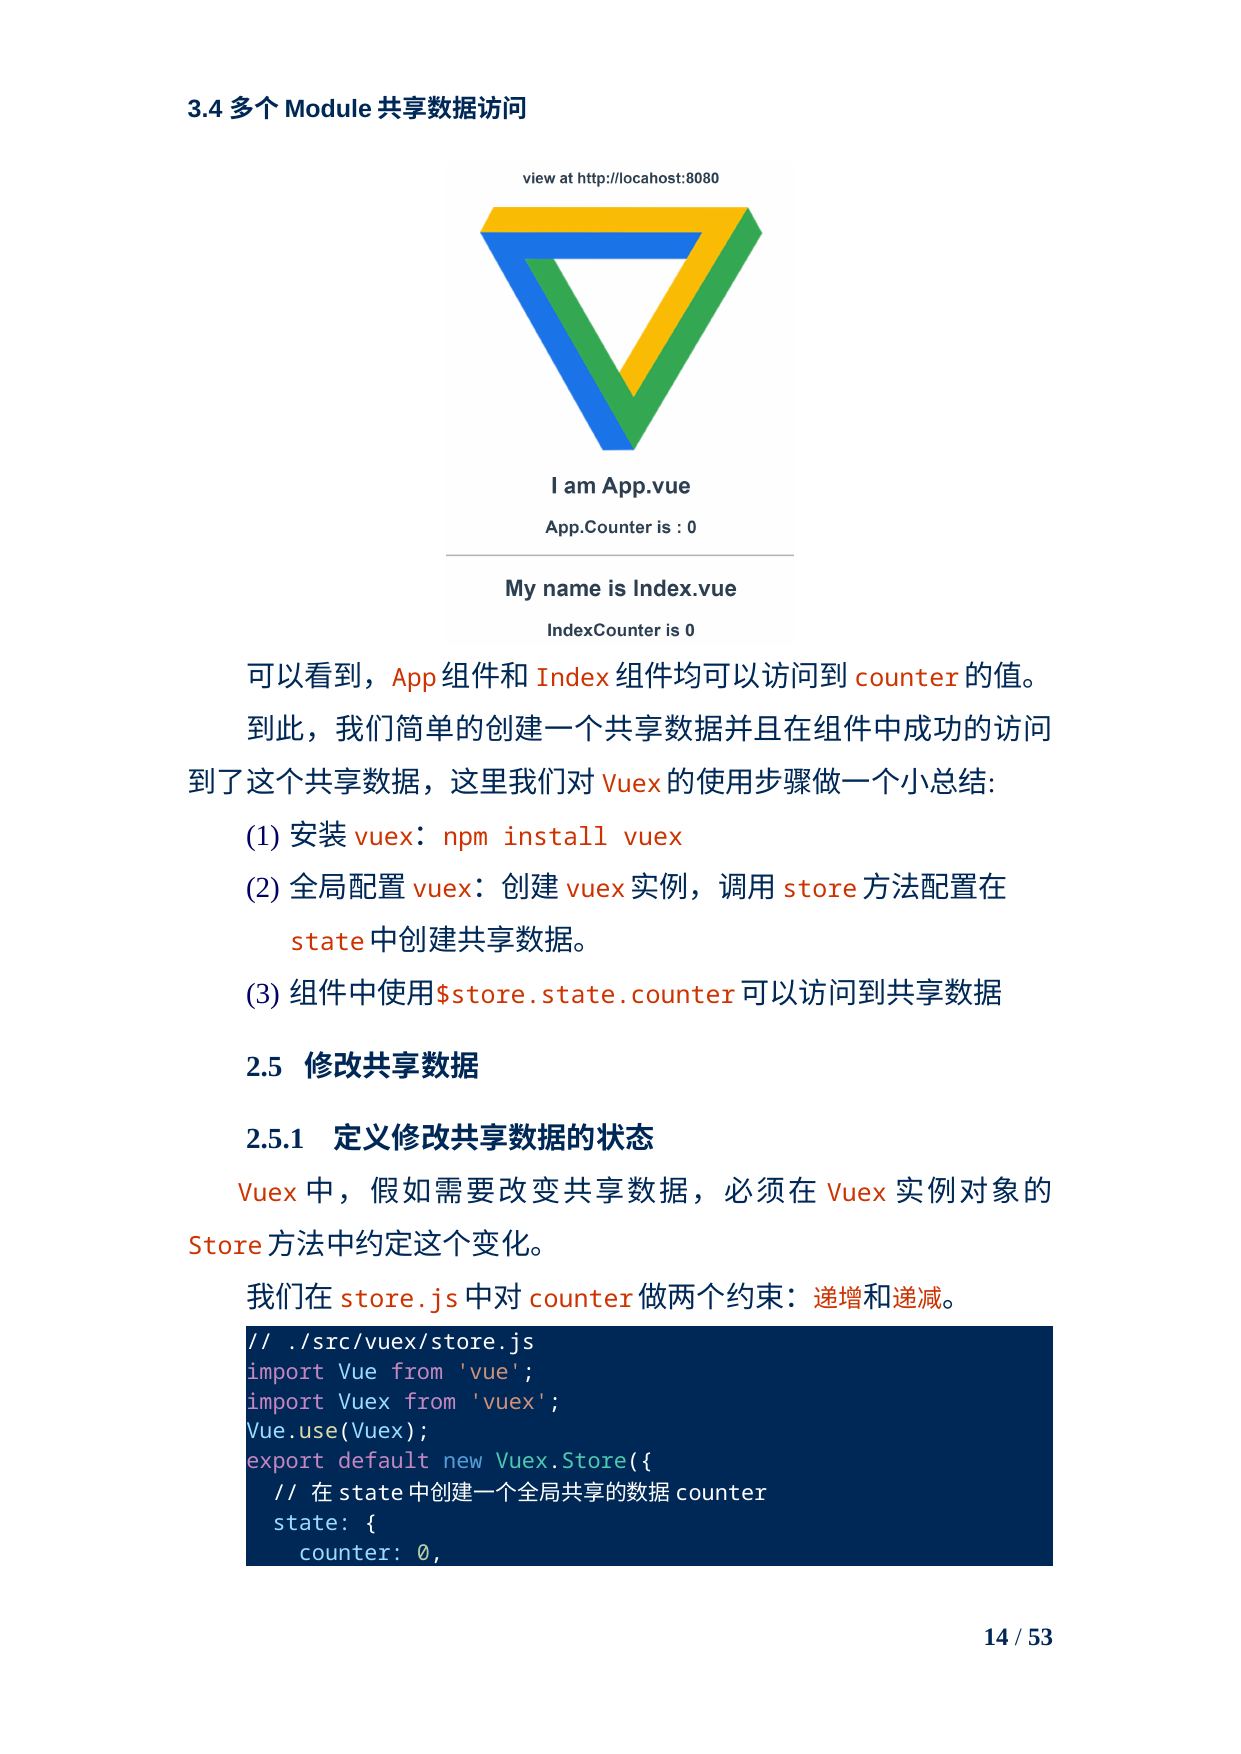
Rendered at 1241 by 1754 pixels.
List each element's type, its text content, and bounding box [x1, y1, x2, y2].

text Vuex中，假如需要改变共享数据，必须在Vuex实例对象的Store方法中约定这个变化。 [187, 1168, 1053, 1263]
text 我们在store.js中对counter做两个约束：递增和递减。 [187, 1273, 1053, 1316]
list 安装vuex：npm install vuex [246, 811, 1053, 853]
picture [446, 162, 794, 645]
text state: { [246, 1507, 1053, 1537]
text import Vuex from 'vuex'; [246, 1386, 1053, 1416]
text Vue.use(Vuex); [246, 1416, 1053, 1445]
subtitle 修改共享数据 [246, 1042, 1053, 1084]
text // 在state中创建一个全局共享的数据 counter [246, 1475, 1053, 1507]
text // ./src/vuex/store.js [246, 1326, 1053, 1356]
text 可以看到，App组件和Index组件均可以访问到counter的值。 [187, 653, 1053, 695]
text 到此，我们简单的创建一个共享数据并且在组件中成功的访问到了这个共享数据，这里我们对Vuex的使用步骤做一个小总结: [187, 706, 1053, 801]
text export default new Vuex.Store({ [246, 1445, 1053, 1475]
list 全局配置vuex：创建vuex实例，调用store方法配置在state中创建共享数据。 [246, 864, 1053, 959]
text import Vue from 'vue'; [246, 1356, 1053, 1386]
list 组件中使用$store.state.counter可以访问到共享数据 [246, 970, 1053, 1012]
subtitle 定义修改共享数据的状态 [246, 1115, 1053, 1157]
text counter: 0, [246, 1537, 1053, 1566]
